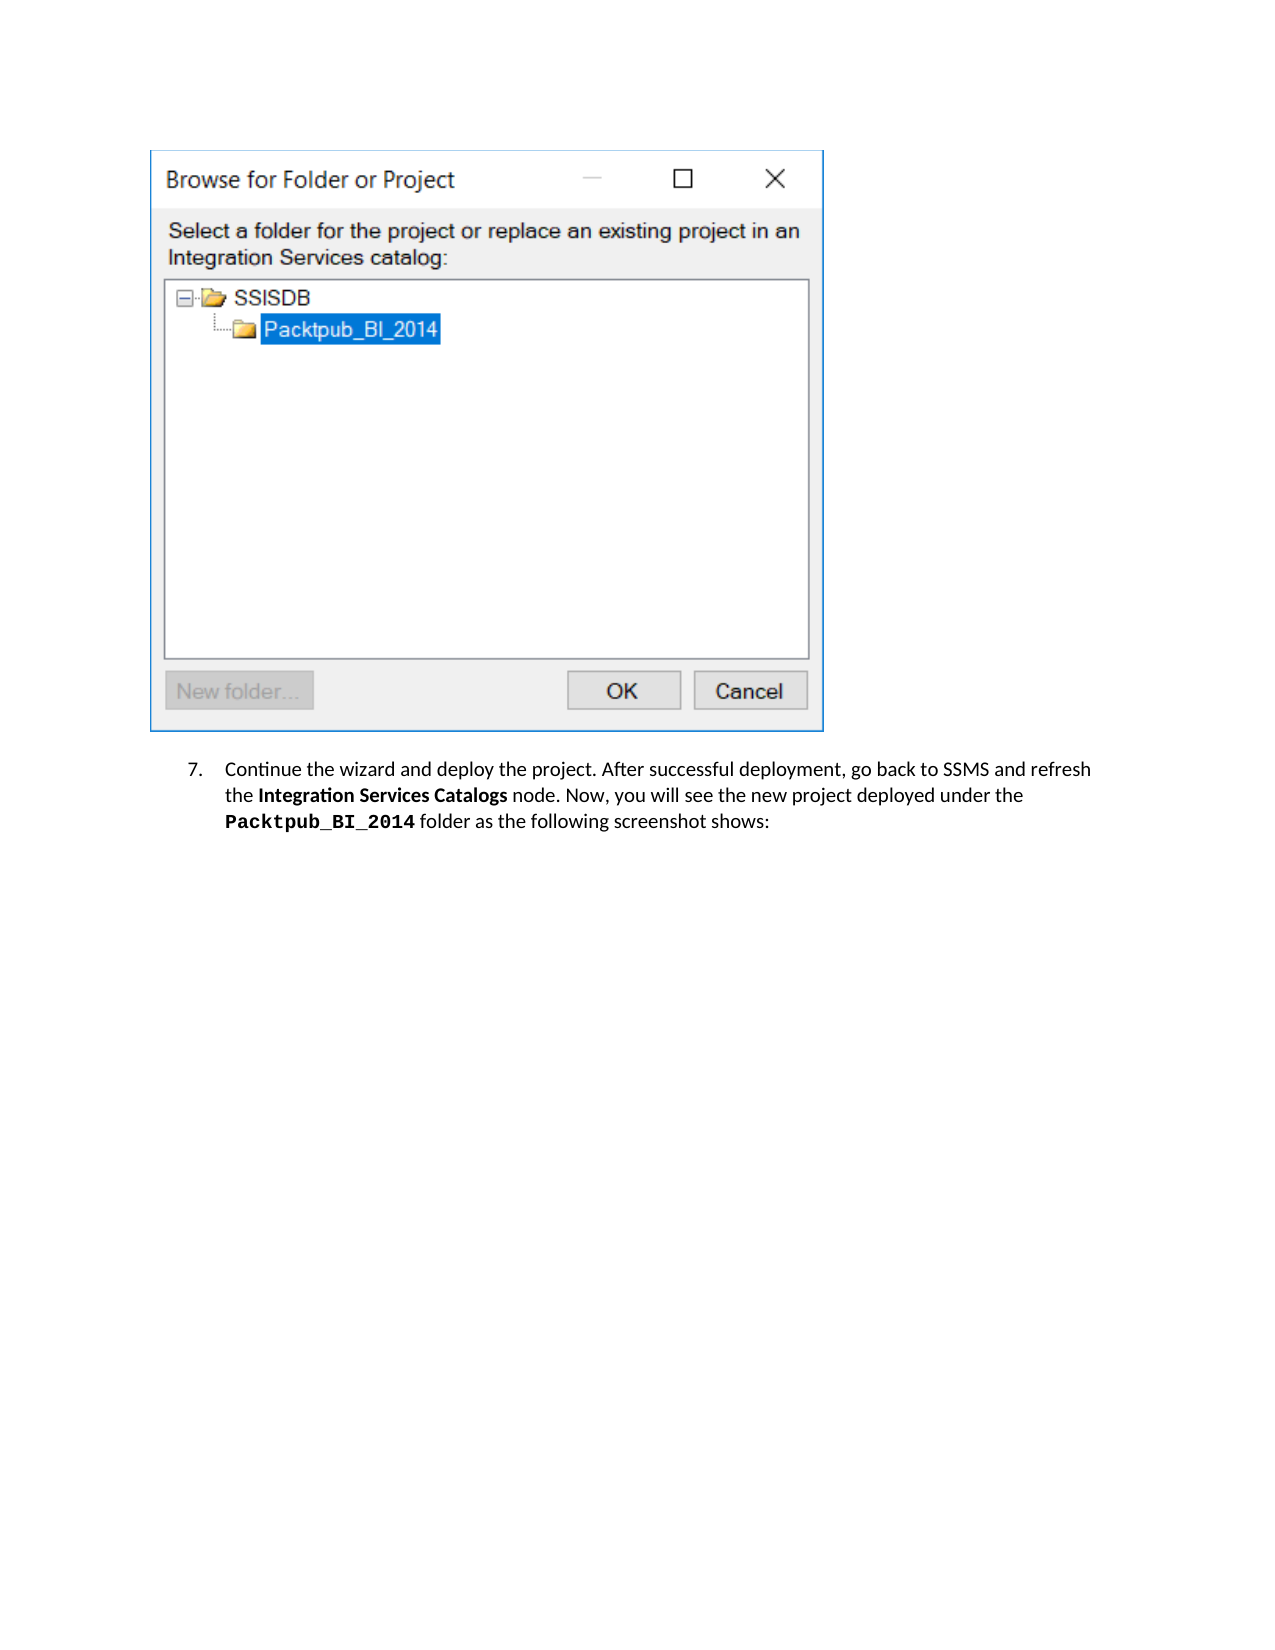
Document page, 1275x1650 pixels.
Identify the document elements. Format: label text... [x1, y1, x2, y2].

list Continue the wizard and deploy the project. After successful deployment, go back to SSMS and refresh the Integration Services Catalogs node. Now, you will see the new project deployed under the Packtpub_BI_2014 folder as the following screenshot shows: [187, 756, 1120, 834]
picture [150, 150, 824, 732]
